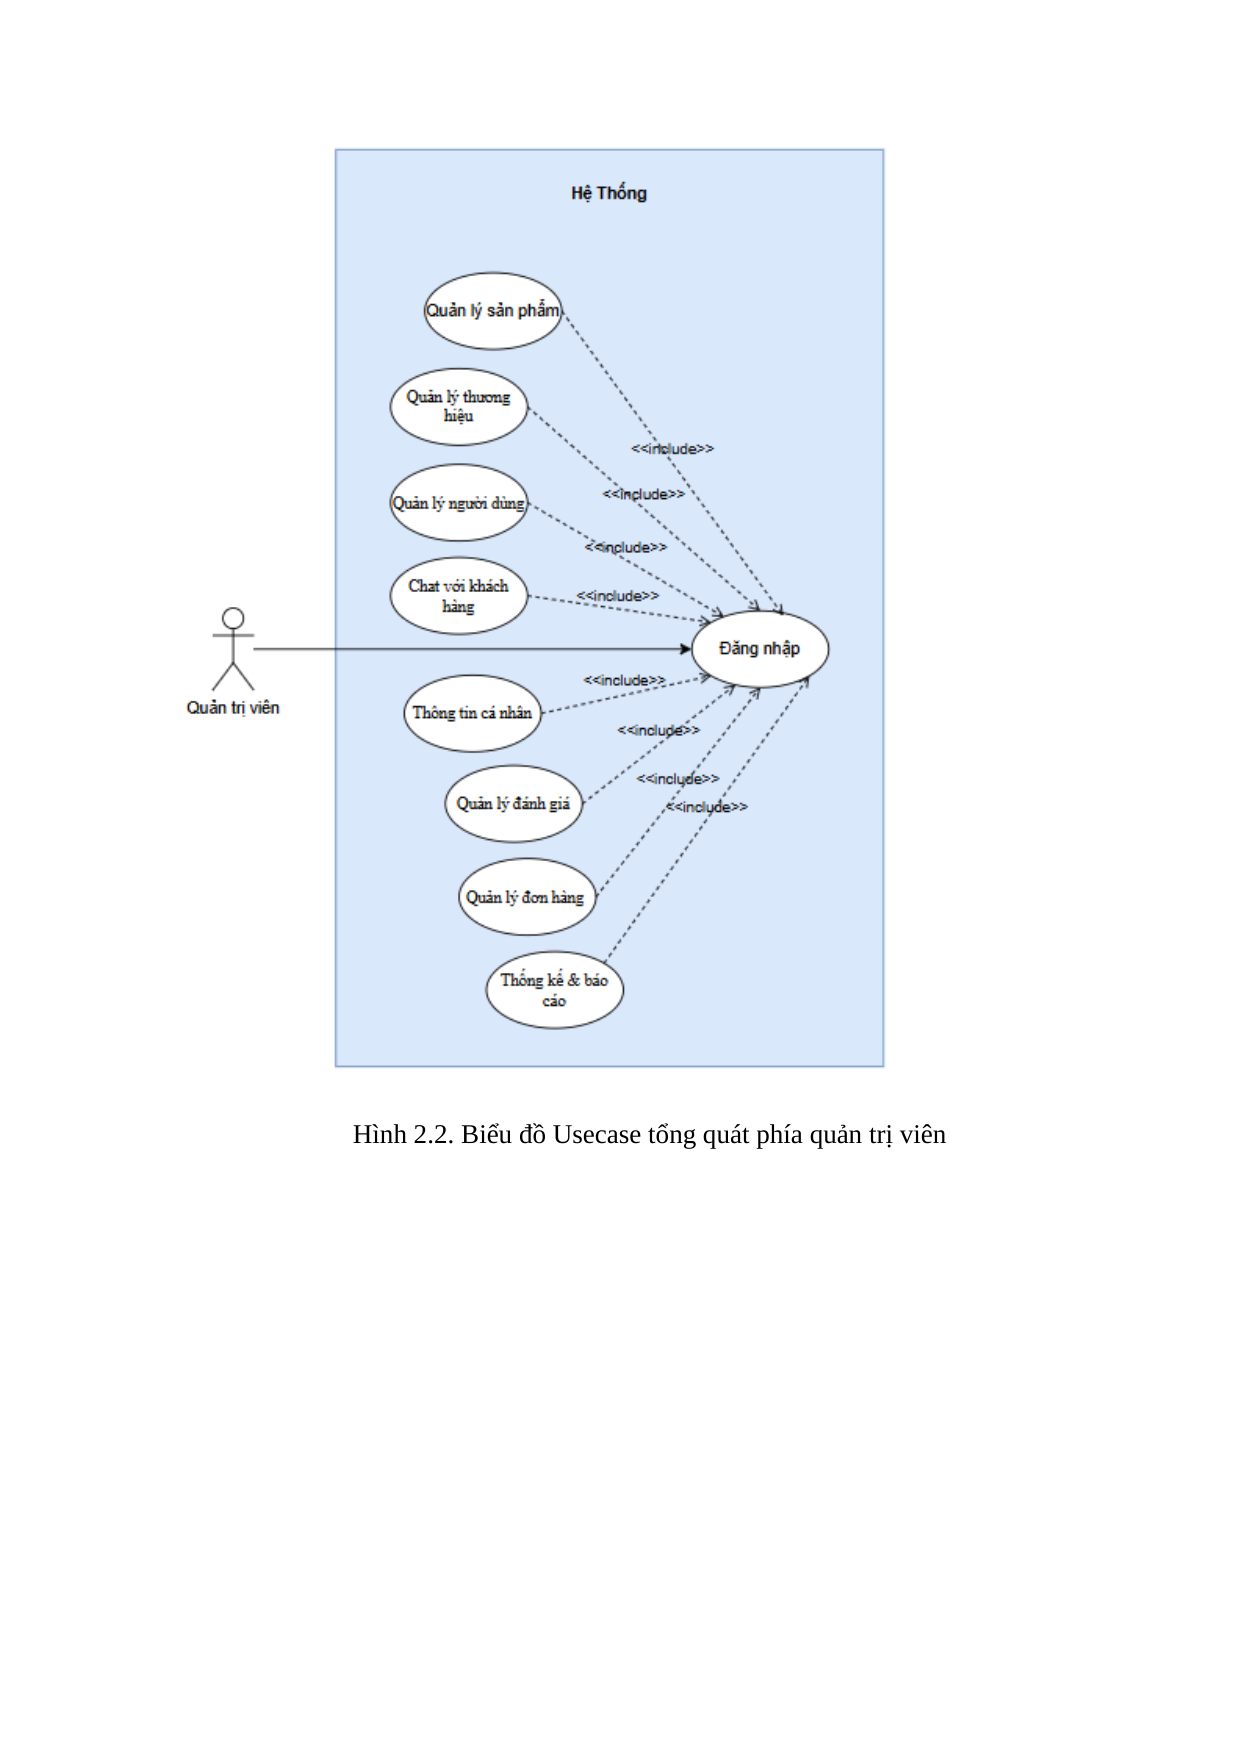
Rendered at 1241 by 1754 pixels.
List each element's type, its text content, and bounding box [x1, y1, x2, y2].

picture [177, 118, 928, 1105]
text Hình 2.2. Biểu đồ Usecase tổng quát phía quản trị viên [177, 1119, 1122, 1150]
